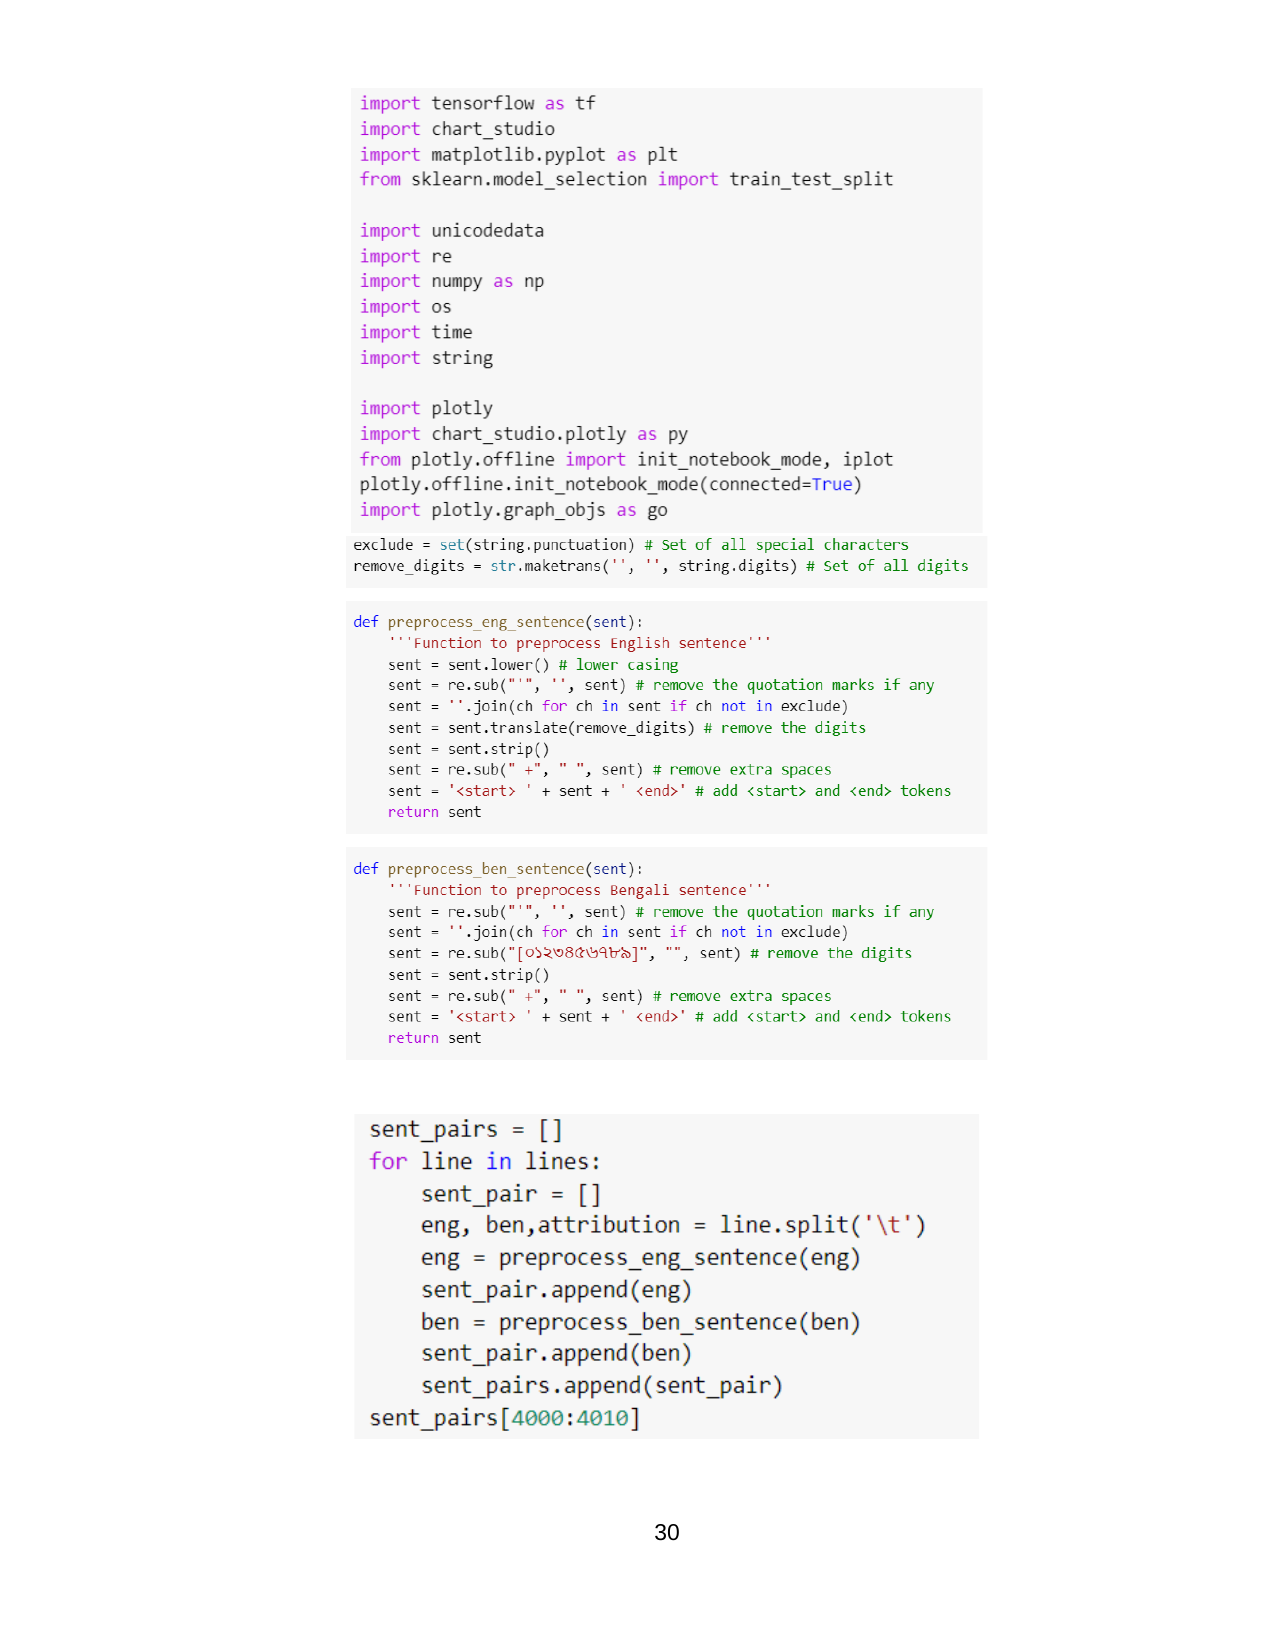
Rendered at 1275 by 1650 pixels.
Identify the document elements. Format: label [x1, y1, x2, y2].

picture [354, 1114, 980, 1439]
picture [351, 88, 983, 533]
picture [346, 536, 988, 1061]
